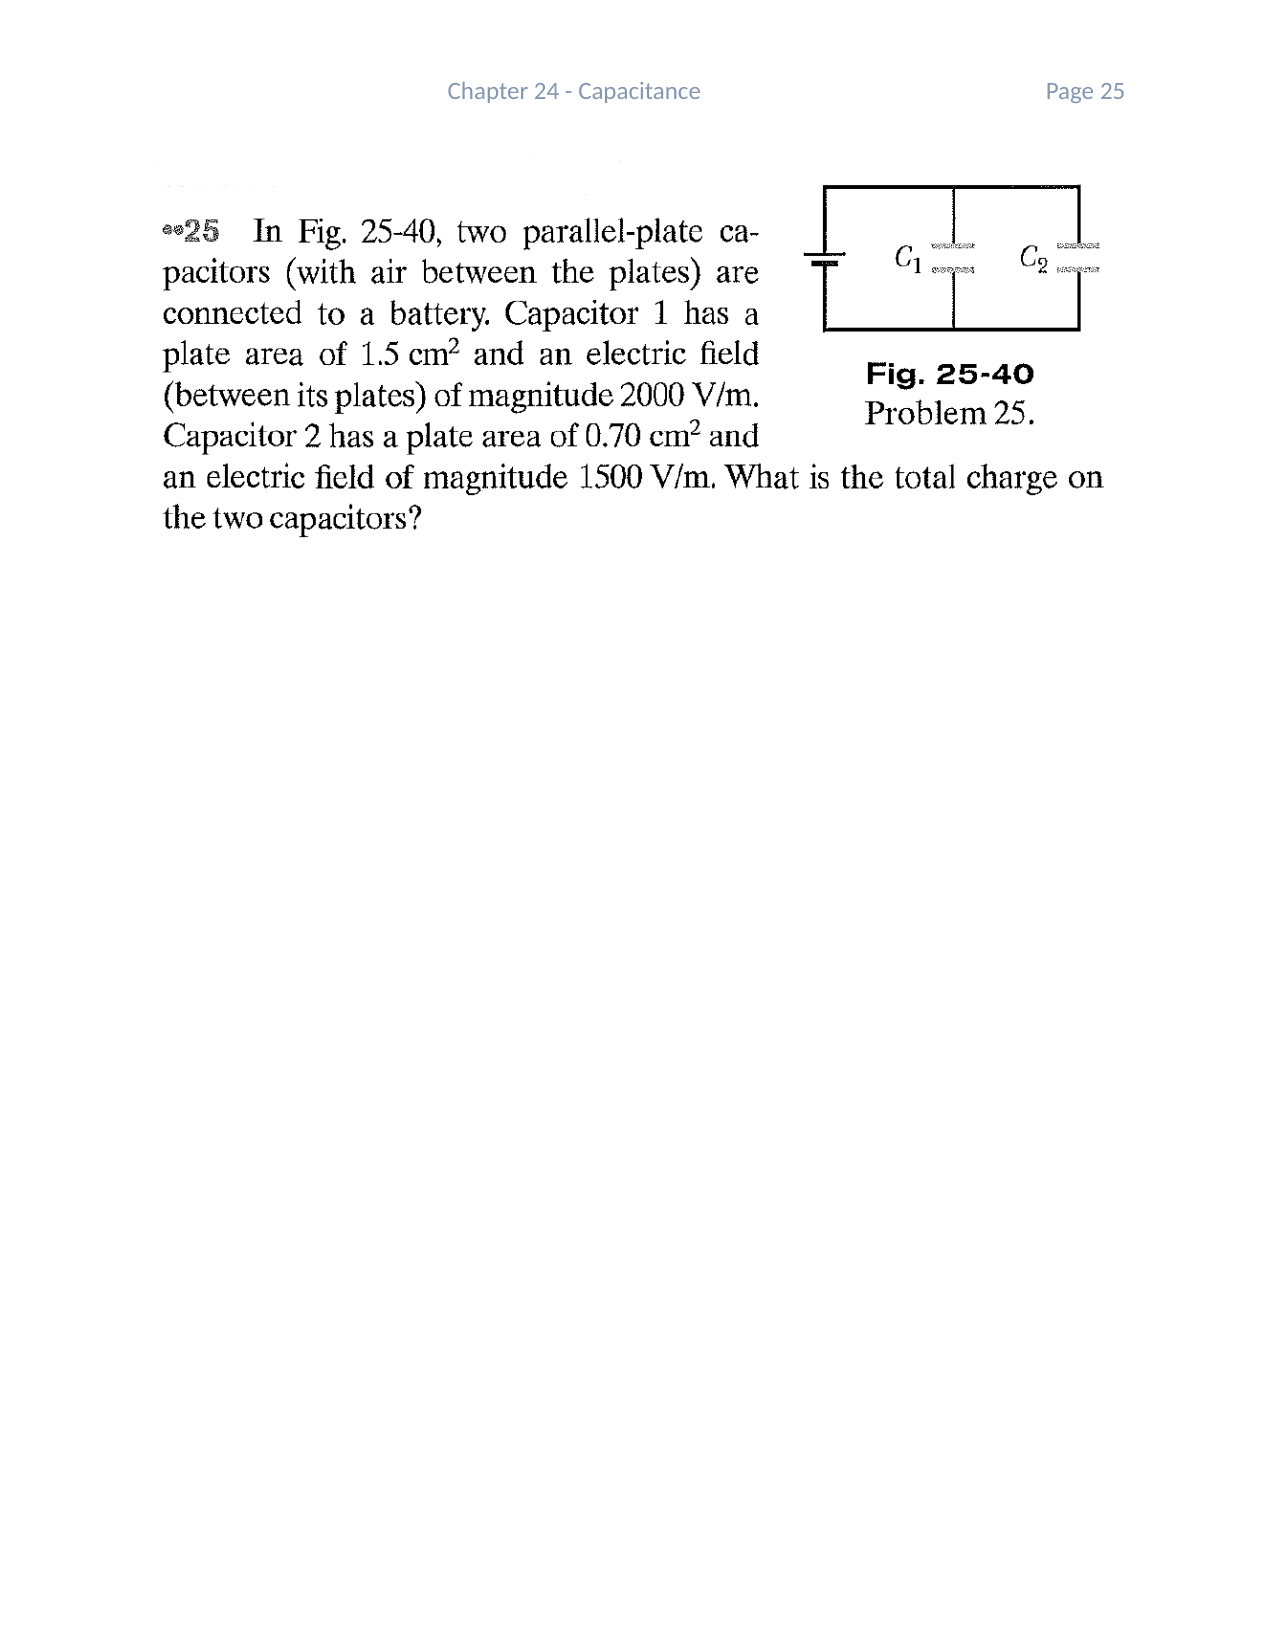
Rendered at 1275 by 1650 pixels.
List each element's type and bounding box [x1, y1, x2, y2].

picture [150, 150, 1125, 549]
